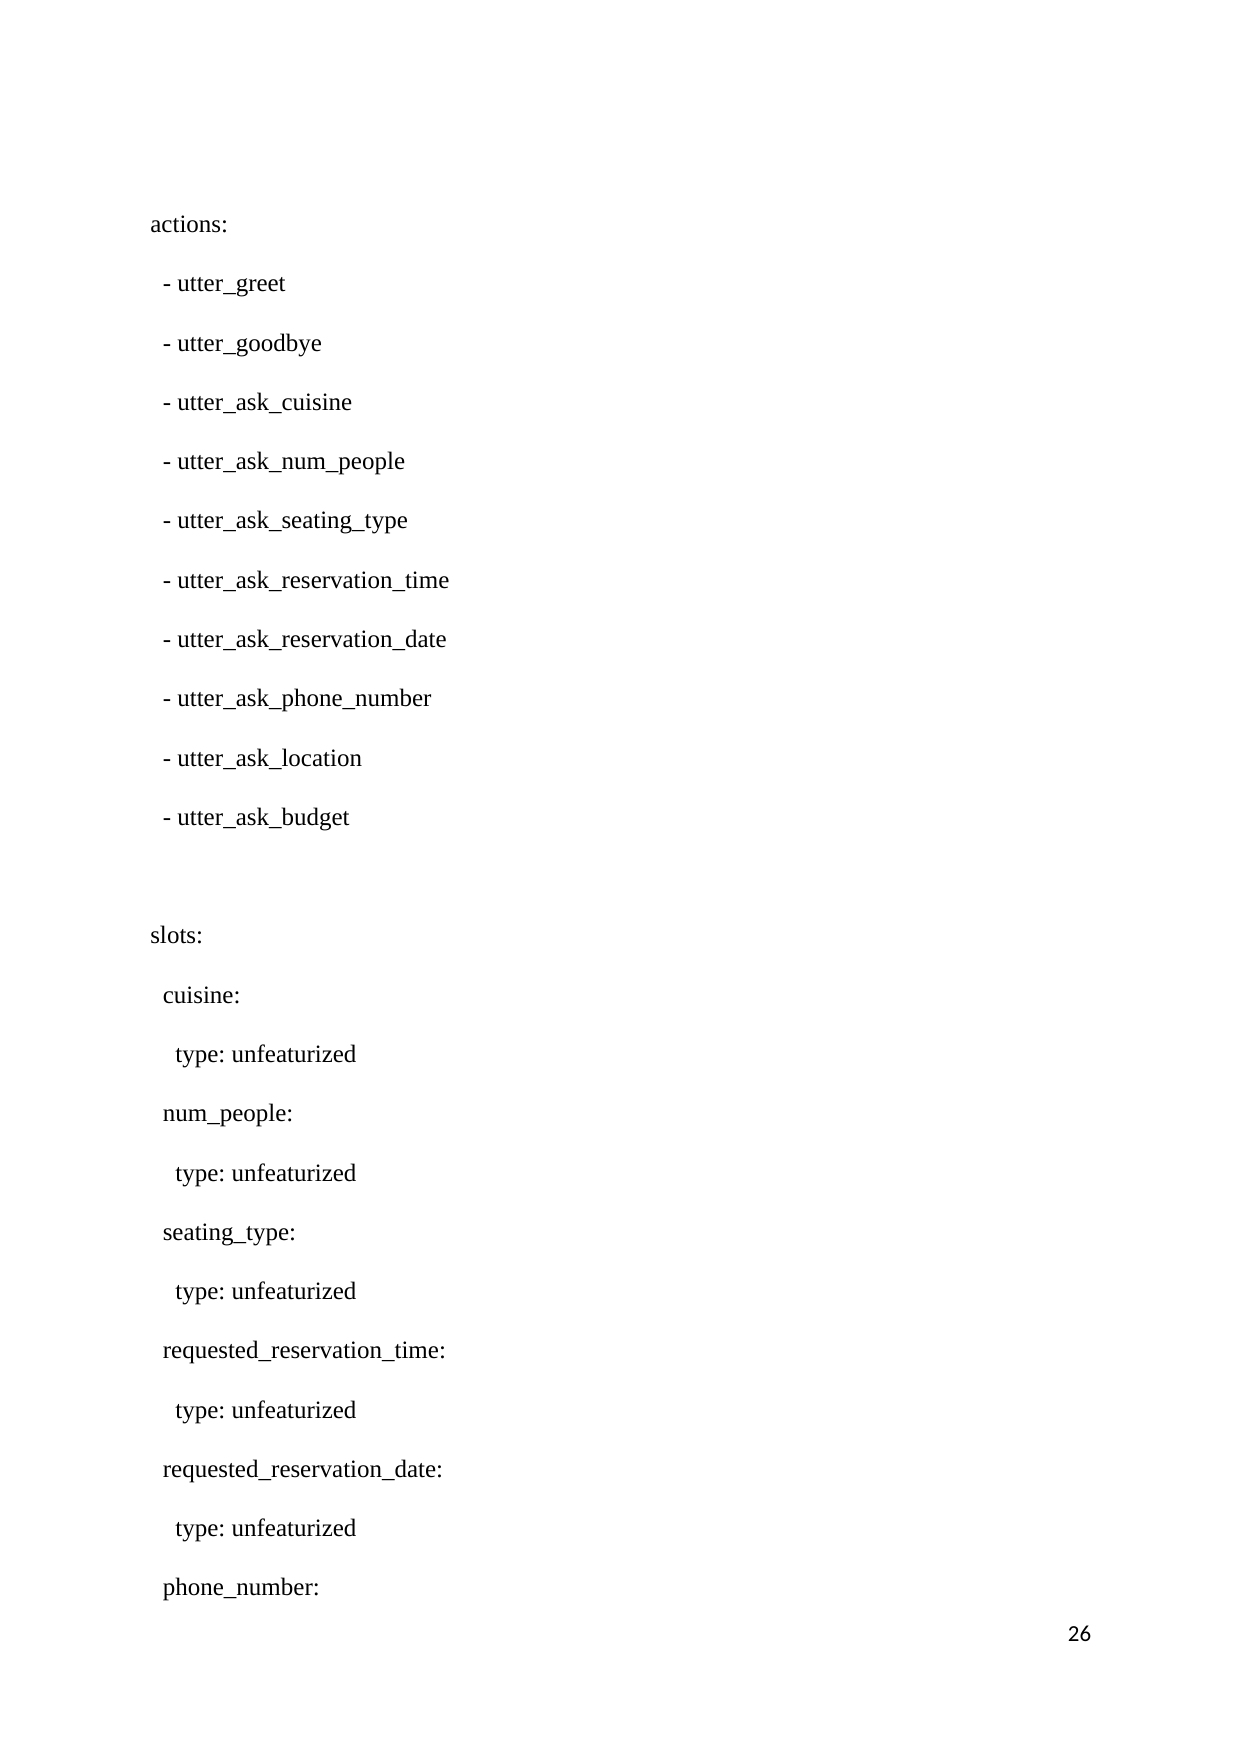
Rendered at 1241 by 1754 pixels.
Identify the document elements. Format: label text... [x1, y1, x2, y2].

text phone_number: [150, 1572, 1126, 1601]
text - utter_goodbye [150, 328, 1126, 357]
text type: unfeaturized [150, 1276, 1126, 1305]
text requested_reservation_date: [150, 1454, 1126, 1483]
text cuisine: [150, 980, 1126, 1008]
text seating_type: [150, 1217, 1126, 1246]
text type: unfeaturized [150, 1158, 1126, 1186]
text - utter_ask_num_people [150, 446, 1126, 475]
text slots: [150, 921, 1126, 949]
text - utter_greet [150, 268, 1126, 297]
text - utter_ask_reservation_date [150, 624, 1126, 653]
text - utter_ask_phone_number [150, 683, 1126, 712]
text - utter_ask_seating_type [150, 506, 1126, 534]
text type: unfeaturized [150, 1039, 1126, 1068]
text - utter_ask_budget [150, 802, 1126, 831]
text num_people: [150, 1098, 1126, 1127]
text - utter_ask_location [150, 743, 1126, 771]
text - utter_ask_reservation_time [150, 565, 1126, 594]
text requested_reservation_time: [150, 1335, 1126, 1364]
text - utter_ask_cuisine [150, 387, 1126, 416]
text type: unfeaturized [150, 1395, 1126, 1423]
text actions: [150, 209, 1126, 238]
text type: unfeaturized [150, 1513, 1126, 1542]
